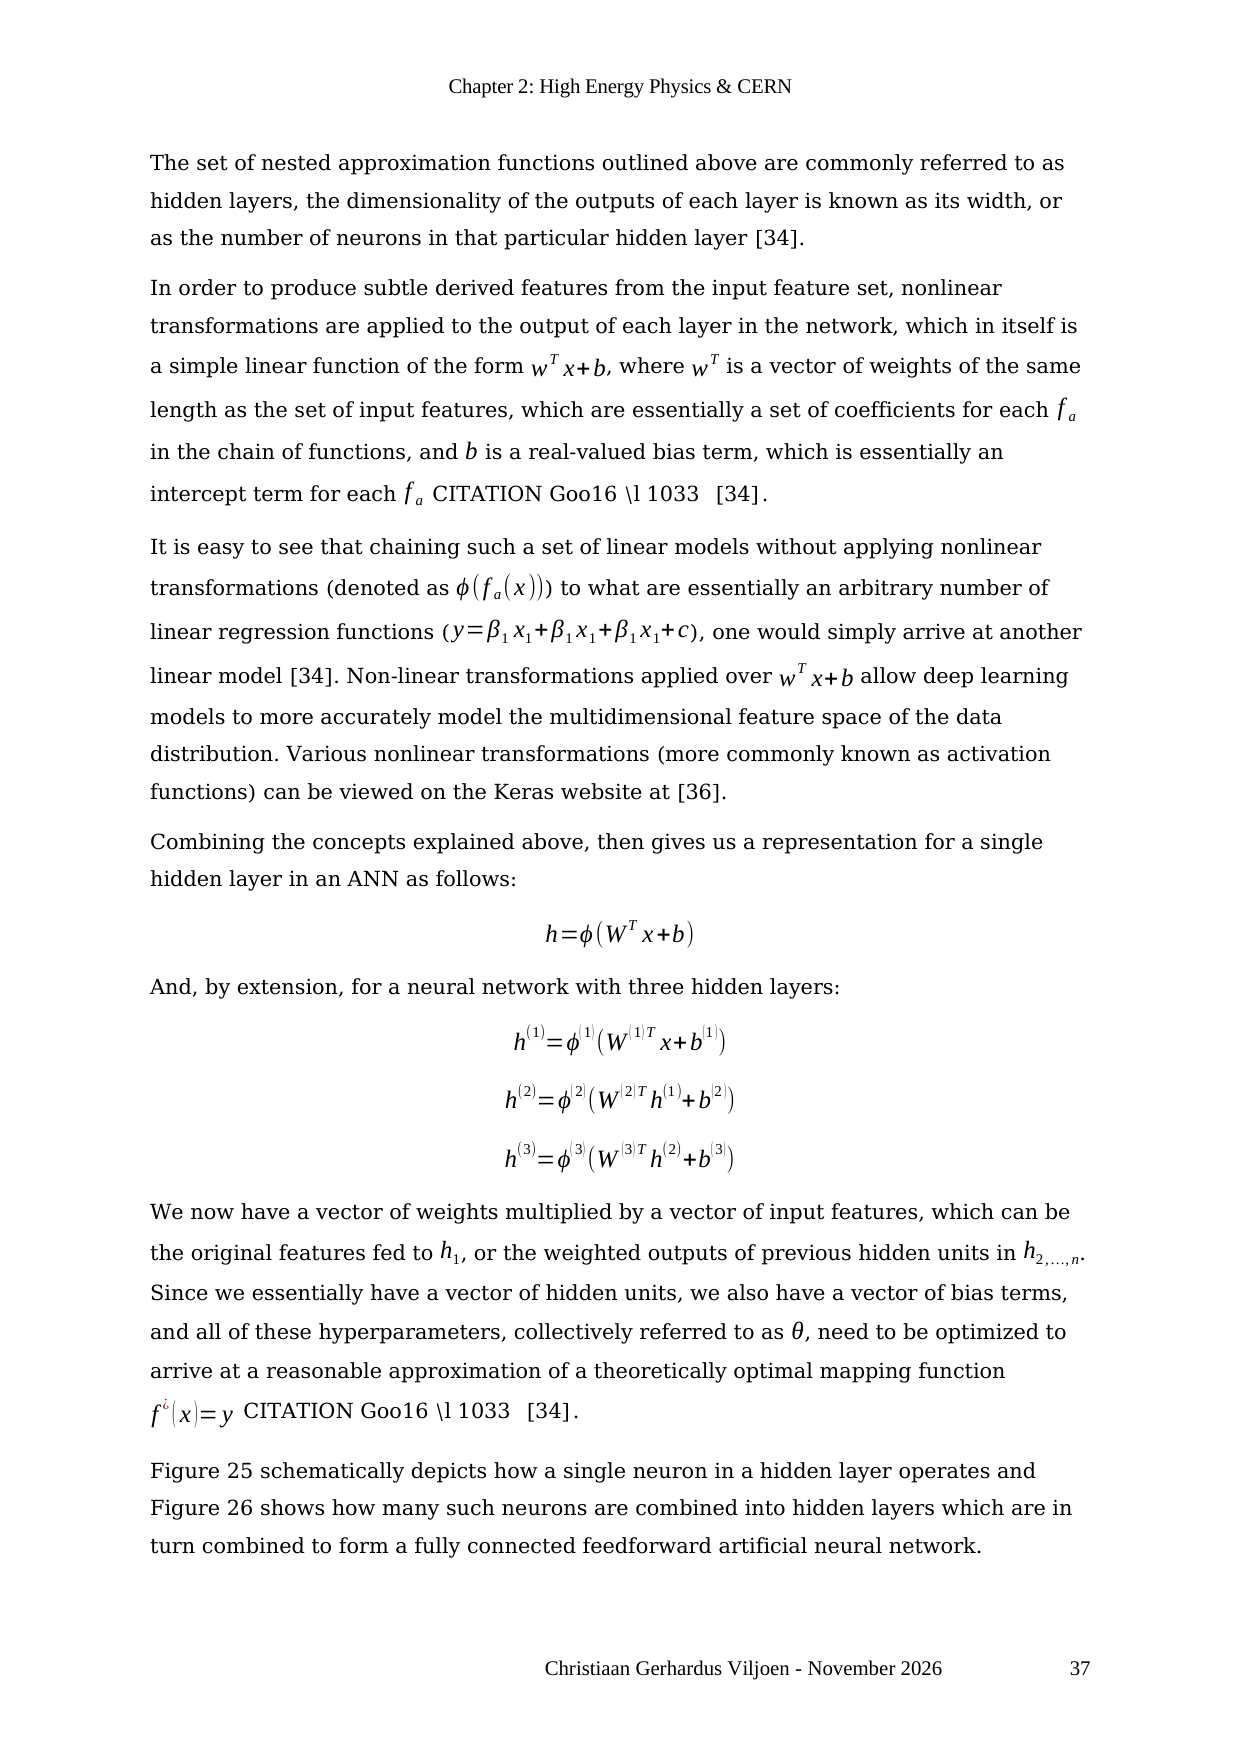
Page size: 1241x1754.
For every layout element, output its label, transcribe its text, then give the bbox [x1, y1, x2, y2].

text Combining the concepts explained above, then gives us a representation for a single hidden layer in an ANN as follows: [150, 828, 1090, 891]
text In order to produce subtle derived features from the input feature set, nonlinear transformations are applied to the output of each layer in the network, which in itself is a simple linear function of the form , where is a vector of weights of the same length as the set of input features, which are essentially a set of coefficients for each in the chain of functions, and is a real-valued bias term, which is essentially an intercept term for each . [150, 275, 1090, 509]
text And, by extension, for a neural network with three hidden layers: [150, 974, 1090, 999]
text The set of nested approximation functions outlined above are commonly referred to as hidden layers, the dimensionality of the outputs of each layer is known as its width, or as the number of neurons in that particular hidden layer. [150, 150, 1090, 250]
text Figure 24 schematically depicts how a single neuron in a hidden layer operates and Figure 25 shows how many such neurons are combined into hidden layers which are in turn combined to form a fully connected feedforward artificial neural network. [150, 1458, 1090, 1558]
text It is easy to see that chaining such a set of linear models without applying nonlinear transformations (denoted as ) to what are essentially an arbitrary number of linear regression functions (), one would simply arrive at another linear model . Non-linear transformations applied over allow deep learning models to more accurately model the multidimensional feature space of the data distribution. Various nonlinear transformations (more commonly known as activation functions) can be viewed on the Keras website at . [150, 534, 1090, 803]
text We now have a vector of weights multiplied by a vector of input features, which can be the original features fed to , or the weighted outputs of previous hidden units in . Since we essentially have a vector of hidden units, we also have a vector of bias terms, and all of these hyperparameters, collectively referred to as , need to be optimized to arrive at a reasonable approximation of a theoretically optimal mapping function . [150, 1199, 1090, 1433]
